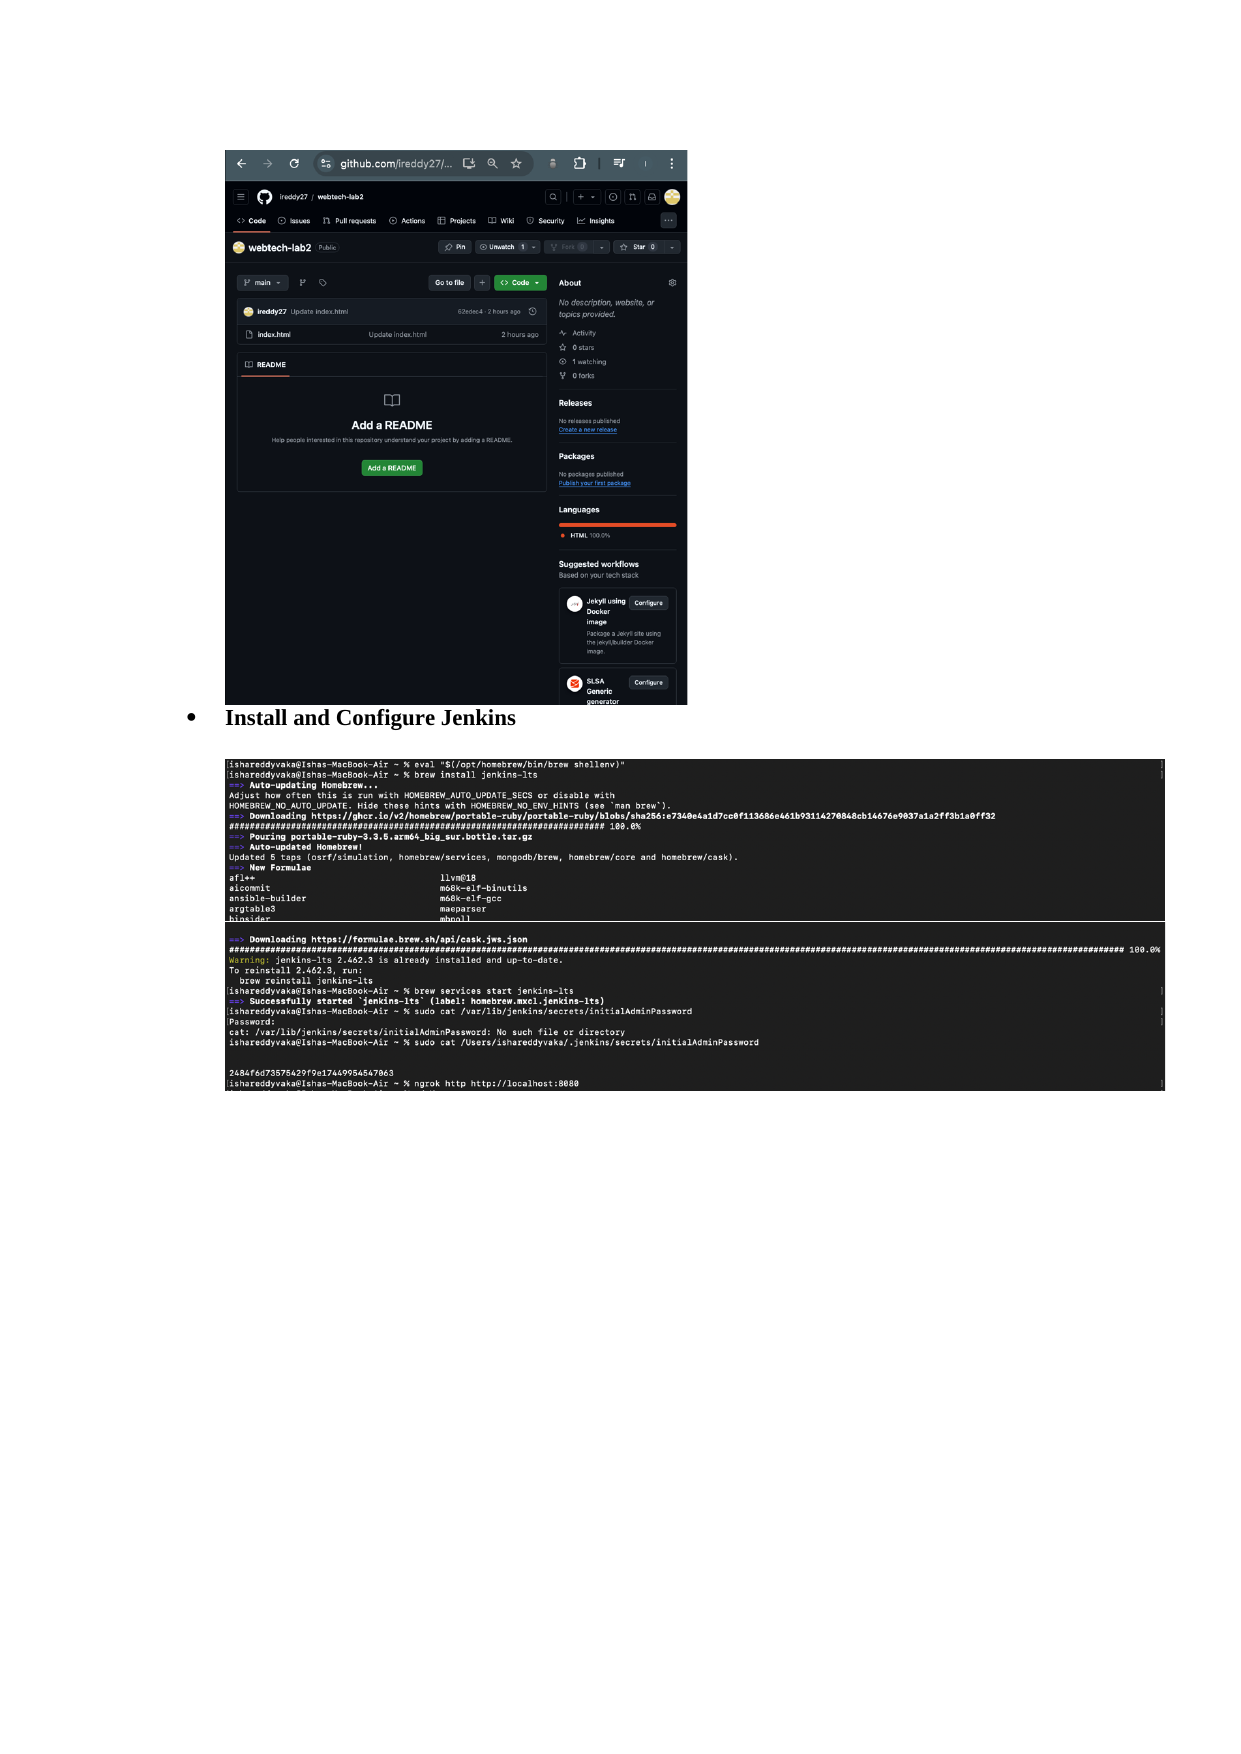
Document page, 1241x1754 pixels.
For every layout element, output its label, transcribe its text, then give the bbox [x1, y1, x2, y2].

picture [225, 150, 688, 705]
picture [225, 759, 1166, 1091]
list Install and Configure Jenkins [187, 704, 1090, 731]
